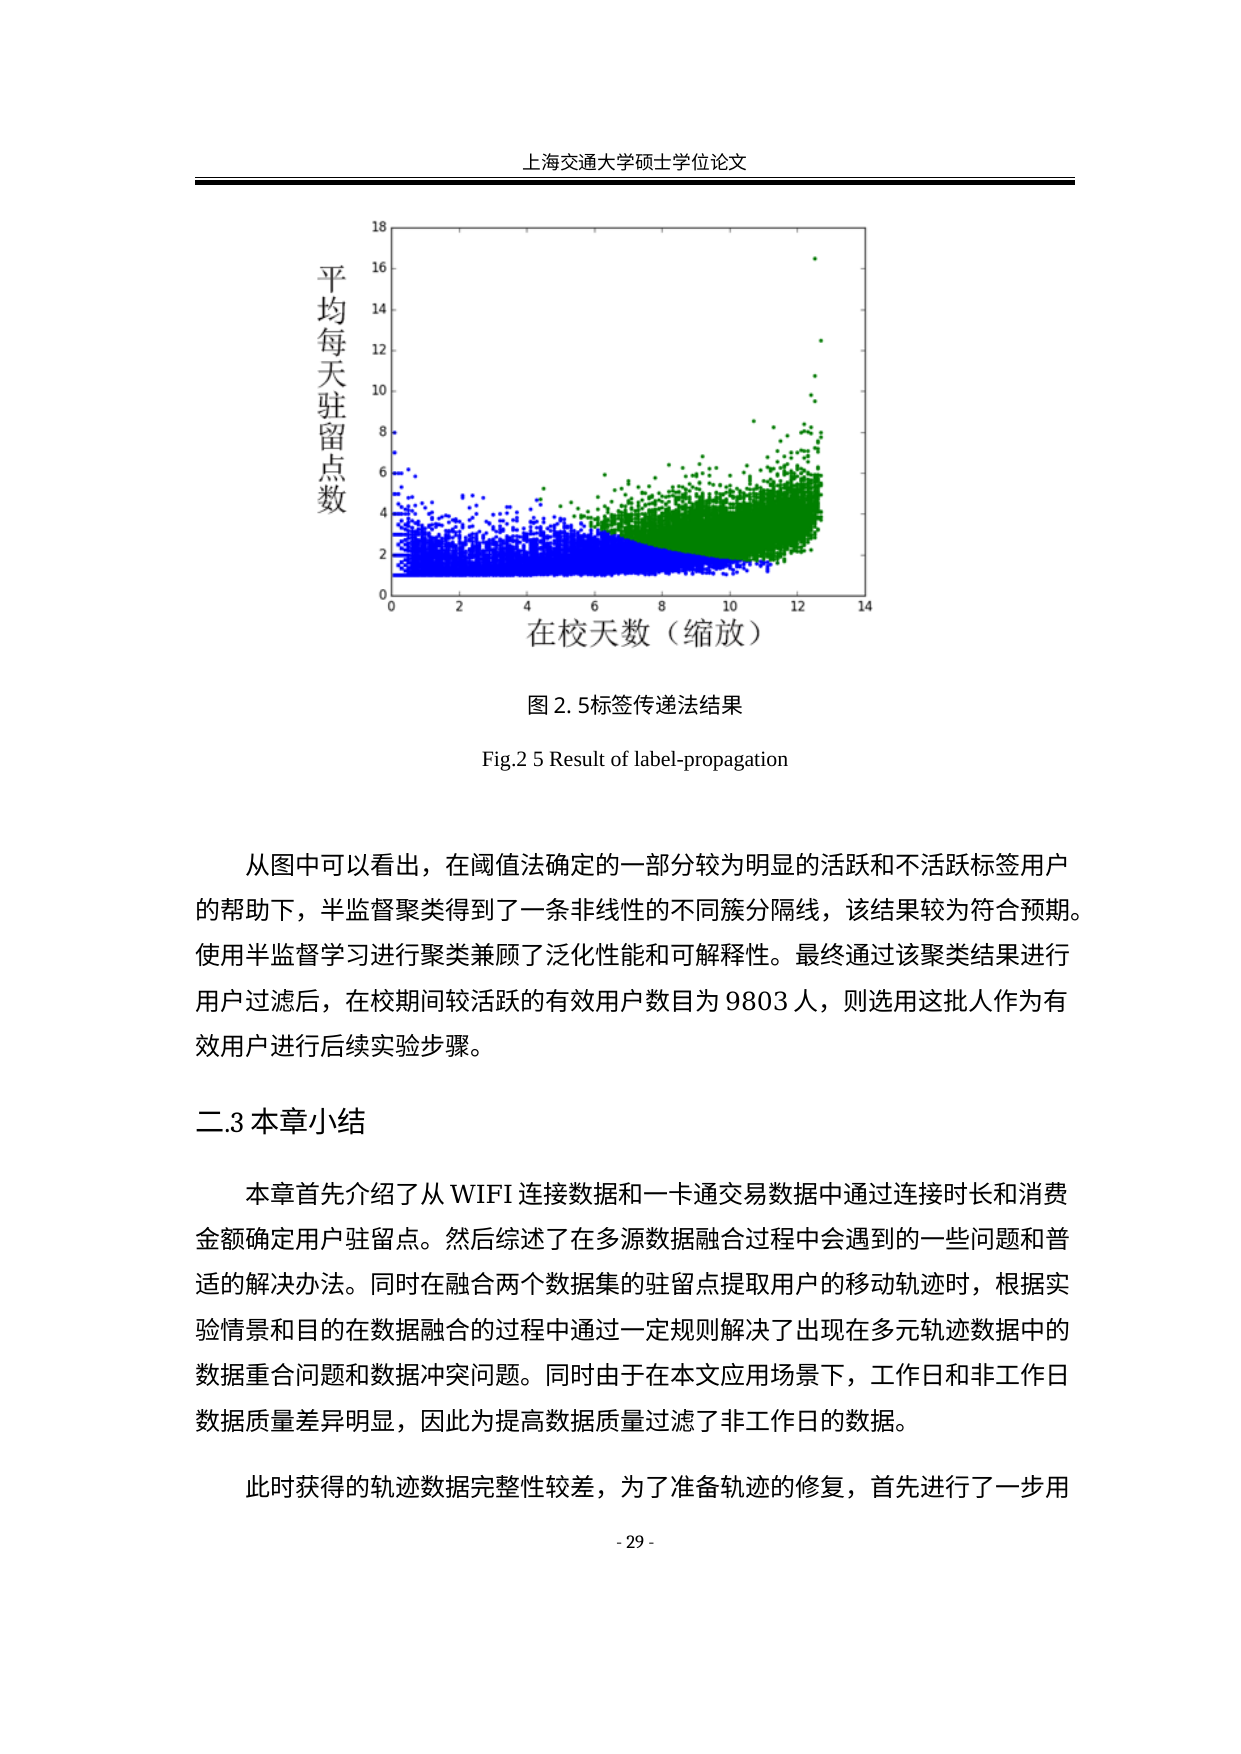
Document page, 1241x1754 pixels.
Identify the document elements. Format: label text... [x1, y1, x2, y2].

text 图2. 5标签传递法结果 [195, 688, 1075, 720]
subtitle 本章小结 [195, 1099, 1075, 1141]
text 本章首先介绍了从WIFI连接数据和一卡通交易数据中通过连接时长和消费金额确定用户驻留点。然后综述了在多源数据融合过程中会遇到的一些问题和普适的解决办法。同时在融合两个数据集的驻留点提取用户的移动轨迹时，根据实验情景和目的在数据融合的过程中通过一定规则解决了出现在多元轨迹数据中的数据重合问题和数据冲突问题。同时由于在本文应用场景下，工作日和非工作日数据质量差异明显，因此为提高数据质量过滤了非工作日的数据。 [195, 1174, 1075, 1437]
text 从图中可以看出，在阈值法确定的一部分较为明显的活跃和不活跃标签用户的帮助下，半监督聚类得到了一条非线性的不同簇分隔线，该结果较为符合预期。使用半监督学习进行聚类兼顾了泛化性能和可解释性。最终通过该聚类结果进行用户过滤后，在校期间较活跃的有效用户数目为9803人，则选用这批人作为有效用户进行后续实验步骤。 [195, 845, 1075, 1063]
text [195, 1467, 1075, 1503]
text Fig.2 5 Result of label-propagation [195, 746, 1075, 771]
picture [294, 208, 976, 664]
